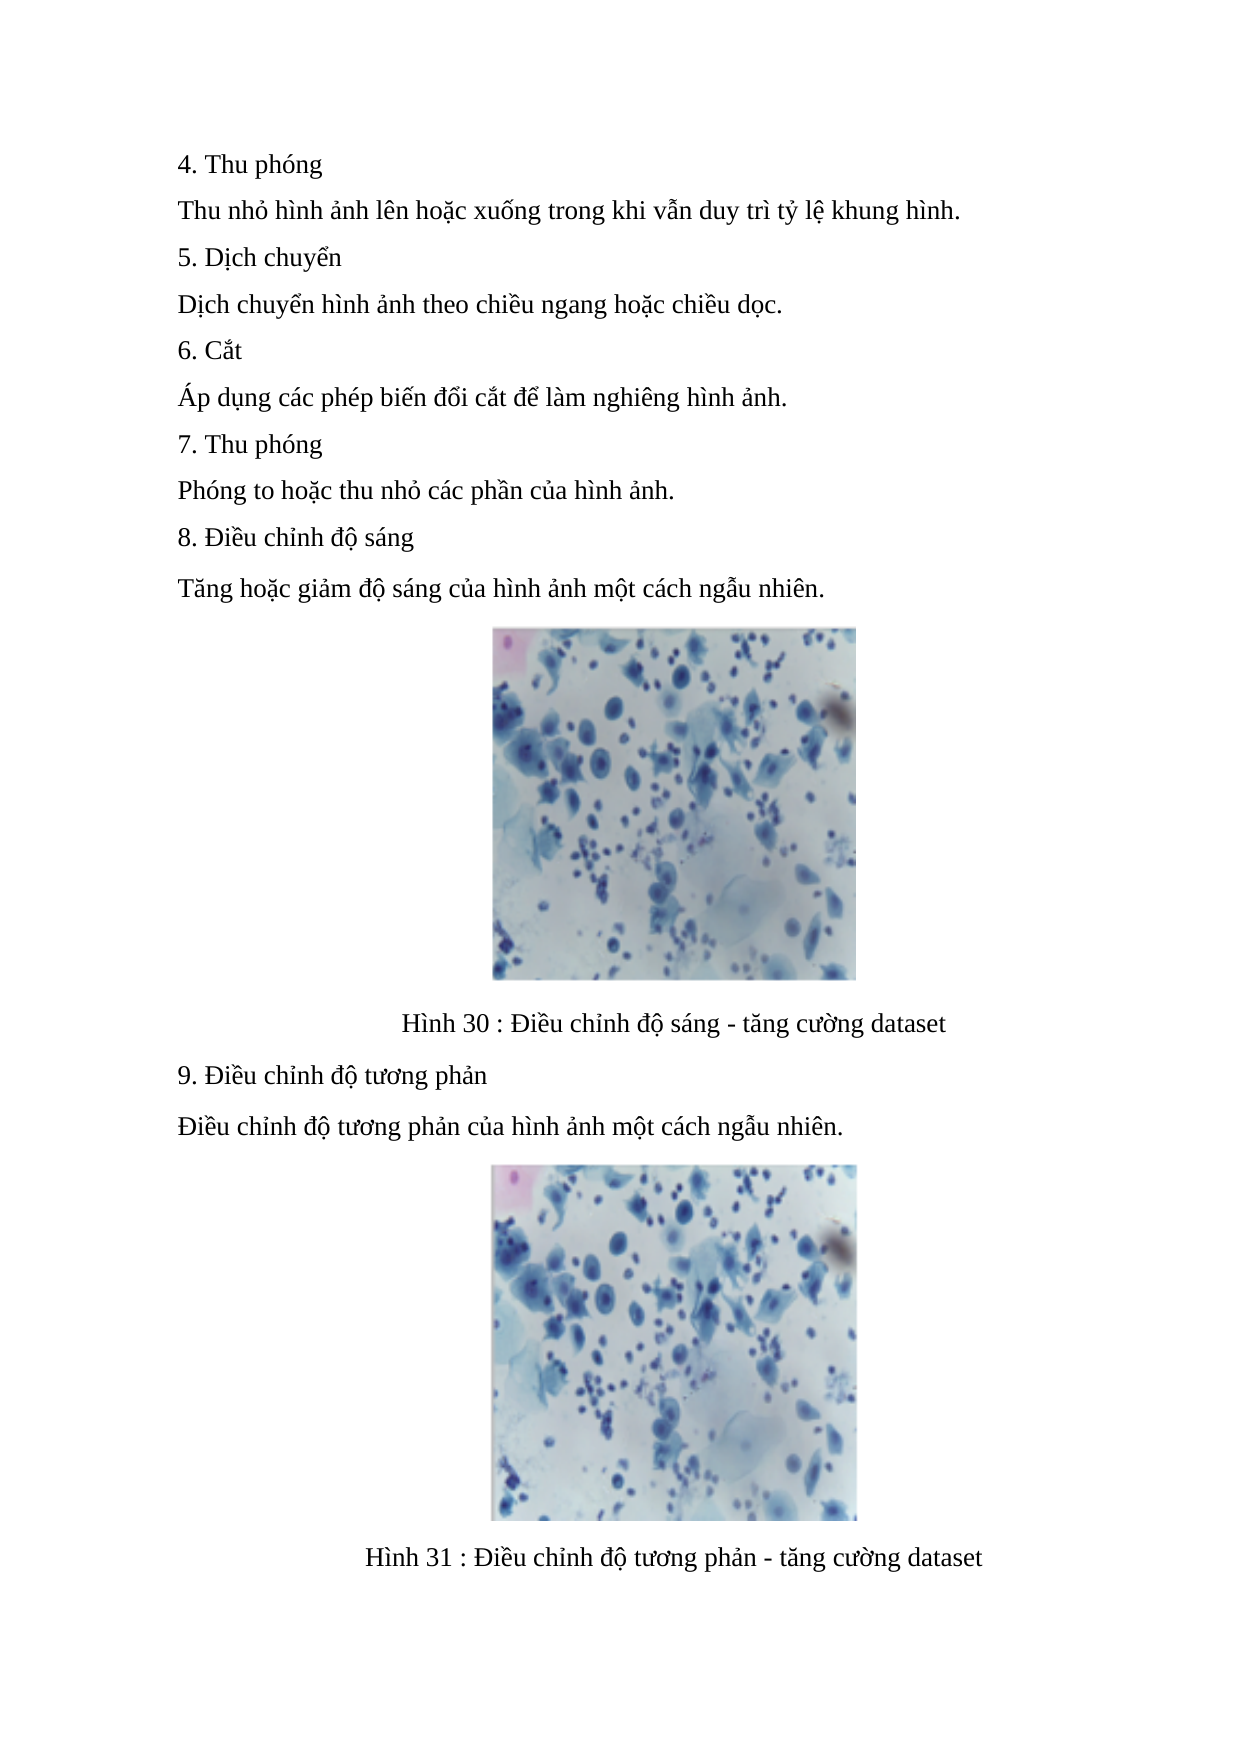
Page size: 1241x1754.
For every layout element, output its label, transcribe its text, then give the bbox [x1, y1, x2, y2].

text 9. Điều chỉnh độ tương phản [177, 1059, 1121, 1090]
text Phóng to hoặc thu nhỏ các phần của hình ảnh. [177, 474, 1122, 506]
text Áp dụng các phép biến đổi cắt để làm nghiêng hình ảnh. [177, 381, 1122, 412]
picture [483, 1161, 864, 1521]
text Hình 30 : Điều chỉnh độ sáng - tăng cường dataset [183, 1007, 1121, 1038]
text Thu nhỏ hình ảnh lên hoặc xuống trong khi vẫn duy trì tỷ lệ khung hình. [177, 194, 1122, 226]
text 7. Thu phóng [177, 428, 1122, 459]
text 8. Điều chỉnh độ sáng [177, 521, 1121, 552]
picture [491, 623, 856, 987]
text 5. Dịch chuyển [177, 241, 1122, 272]
text Hình 31 : Điều chỉnh độ tương phản - tăng cường dataset [183, 1541, 1121, 1572]
text Dịch chuyển hình ảnh theo chiều ngang hoặc chiều dọc. [177, 288, 1122, 319]
text 4. Thu phóng [177, 148, 1122, 179]
text 6. Cắt [177, 334, 1122, 366]
text Tăng hoặc giảm độ sáng của hình ảnh một cách ngẫu nhiên. [177, 572, 1121, 604]
text Điều chỉnh độ tương phản của hình ảnh một cách ngẫu nhiên. [177, 1110, 1121, 1141]
